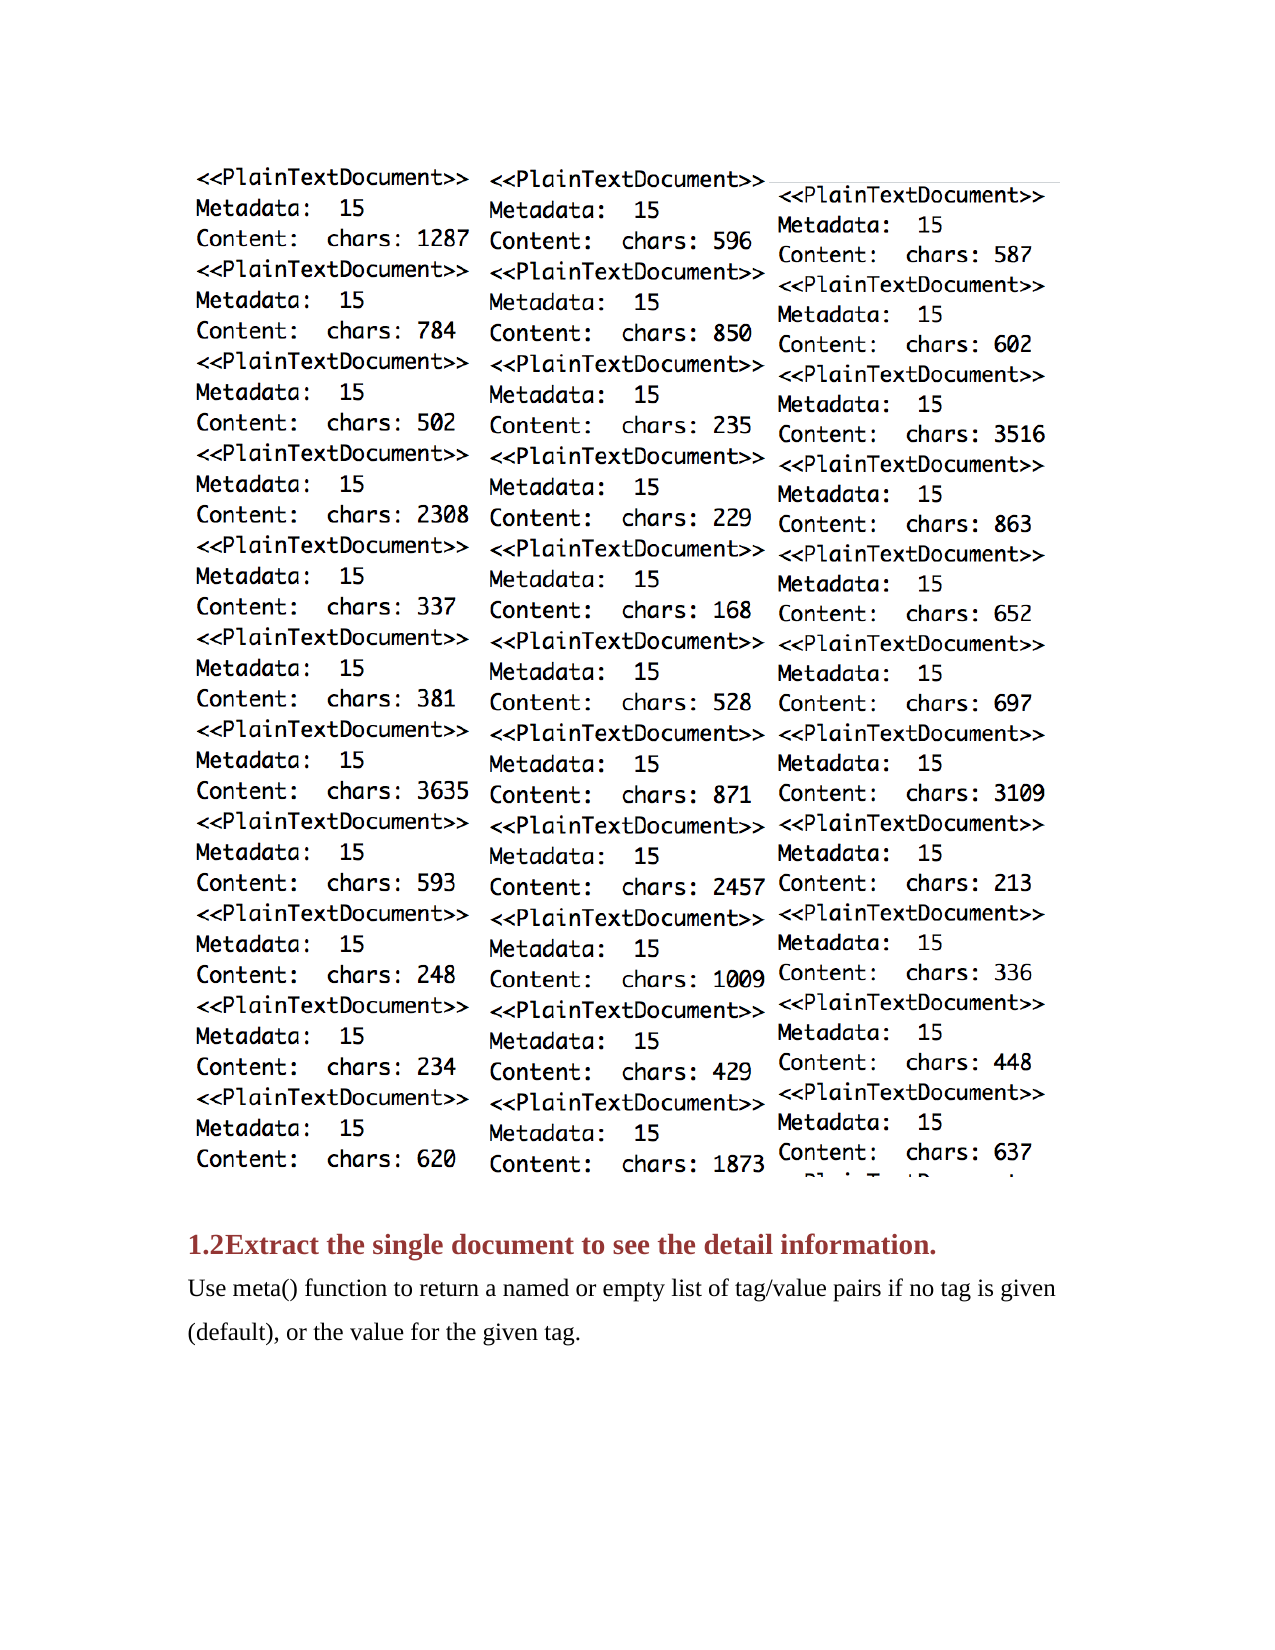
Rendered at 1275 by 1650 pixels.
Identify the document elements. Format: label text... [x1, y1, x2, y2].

text Use meta() function to return a named or empty list of tag/value pairs if no tag is given (default), or the value for the given tag. [187, 1266, 1087, 1354]
list Extract the single document to see the detail information. [187, 1222, 1087, 1266]
picture [187, 164, 1060, 1177]
